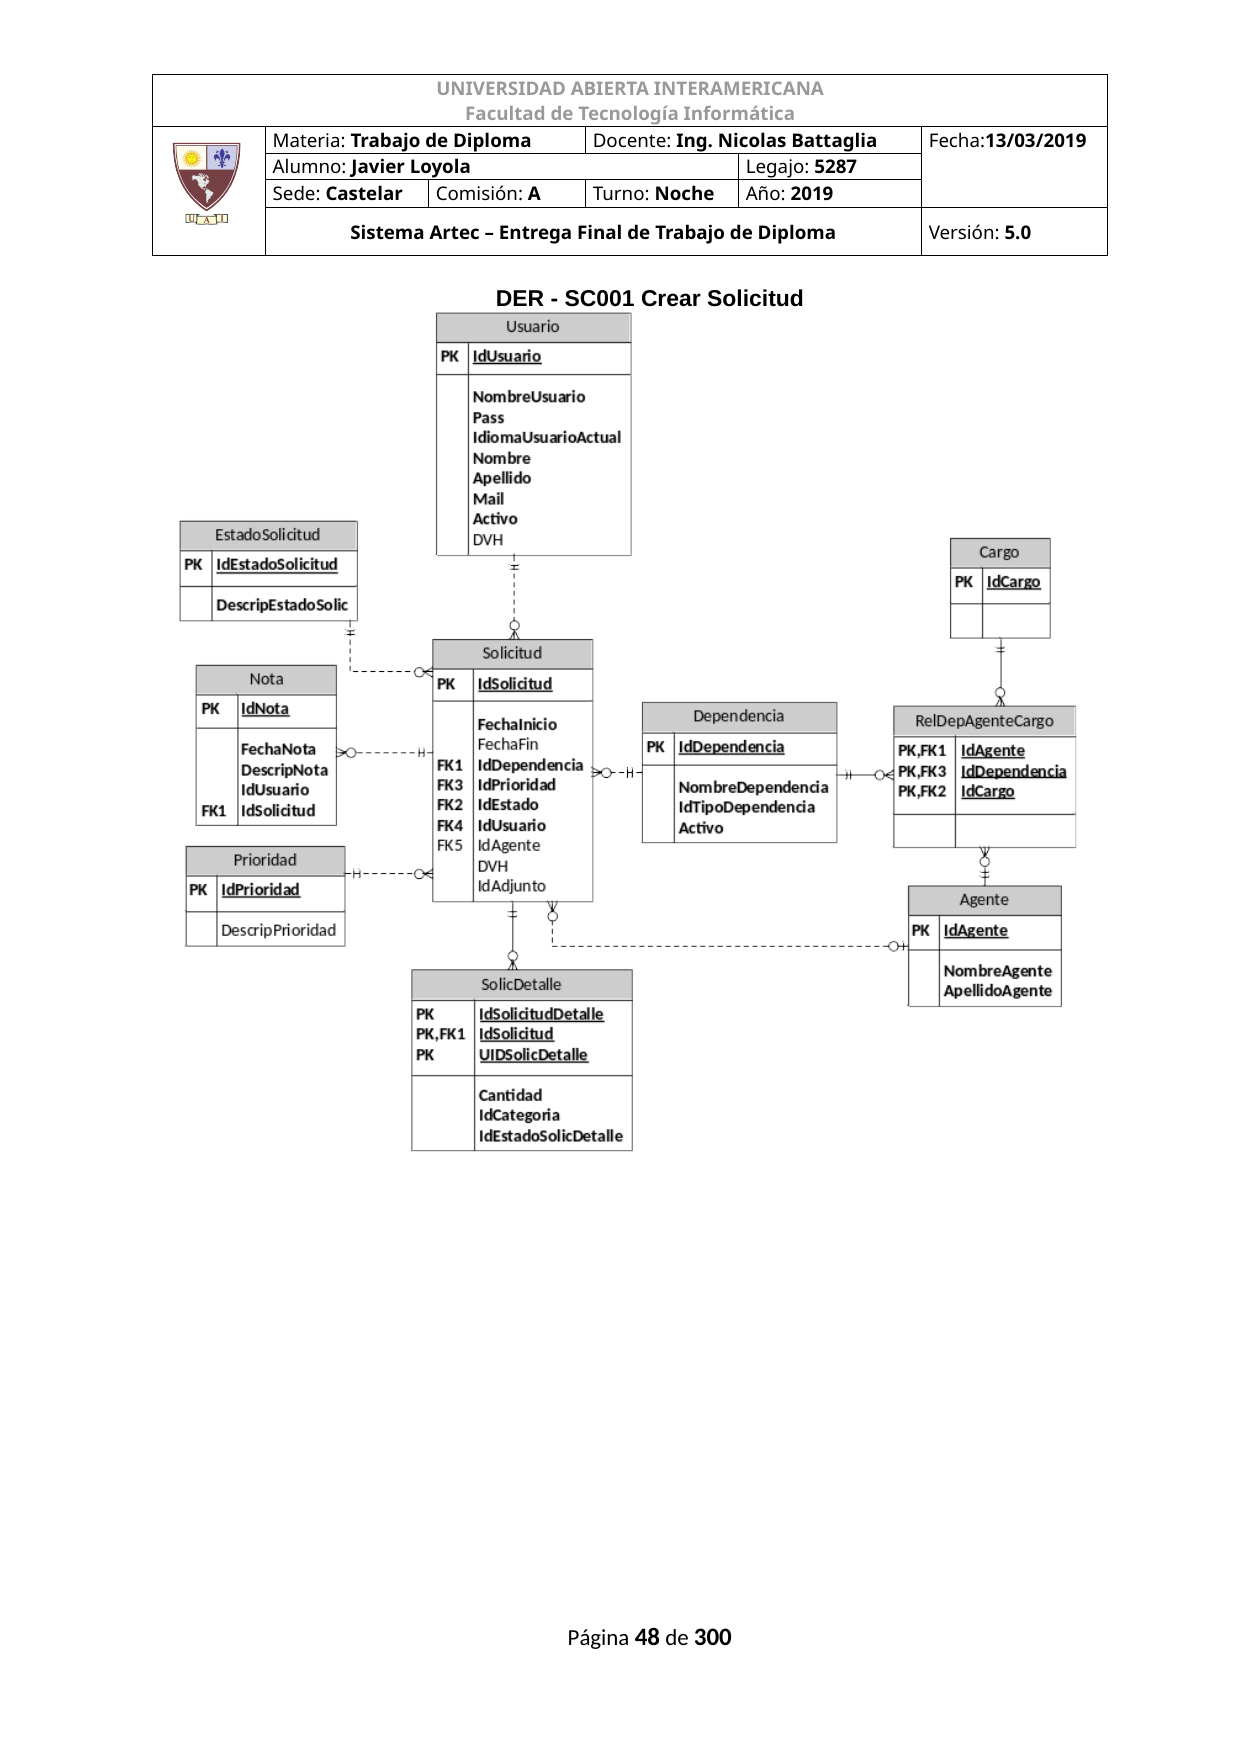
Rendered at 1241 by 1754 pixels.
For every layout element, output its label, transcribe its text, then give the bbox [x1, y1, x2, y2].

text DER - SC001 Crear Solicitud [177, 284, 1122, 311]
picture [157, 136, 257, 228]
